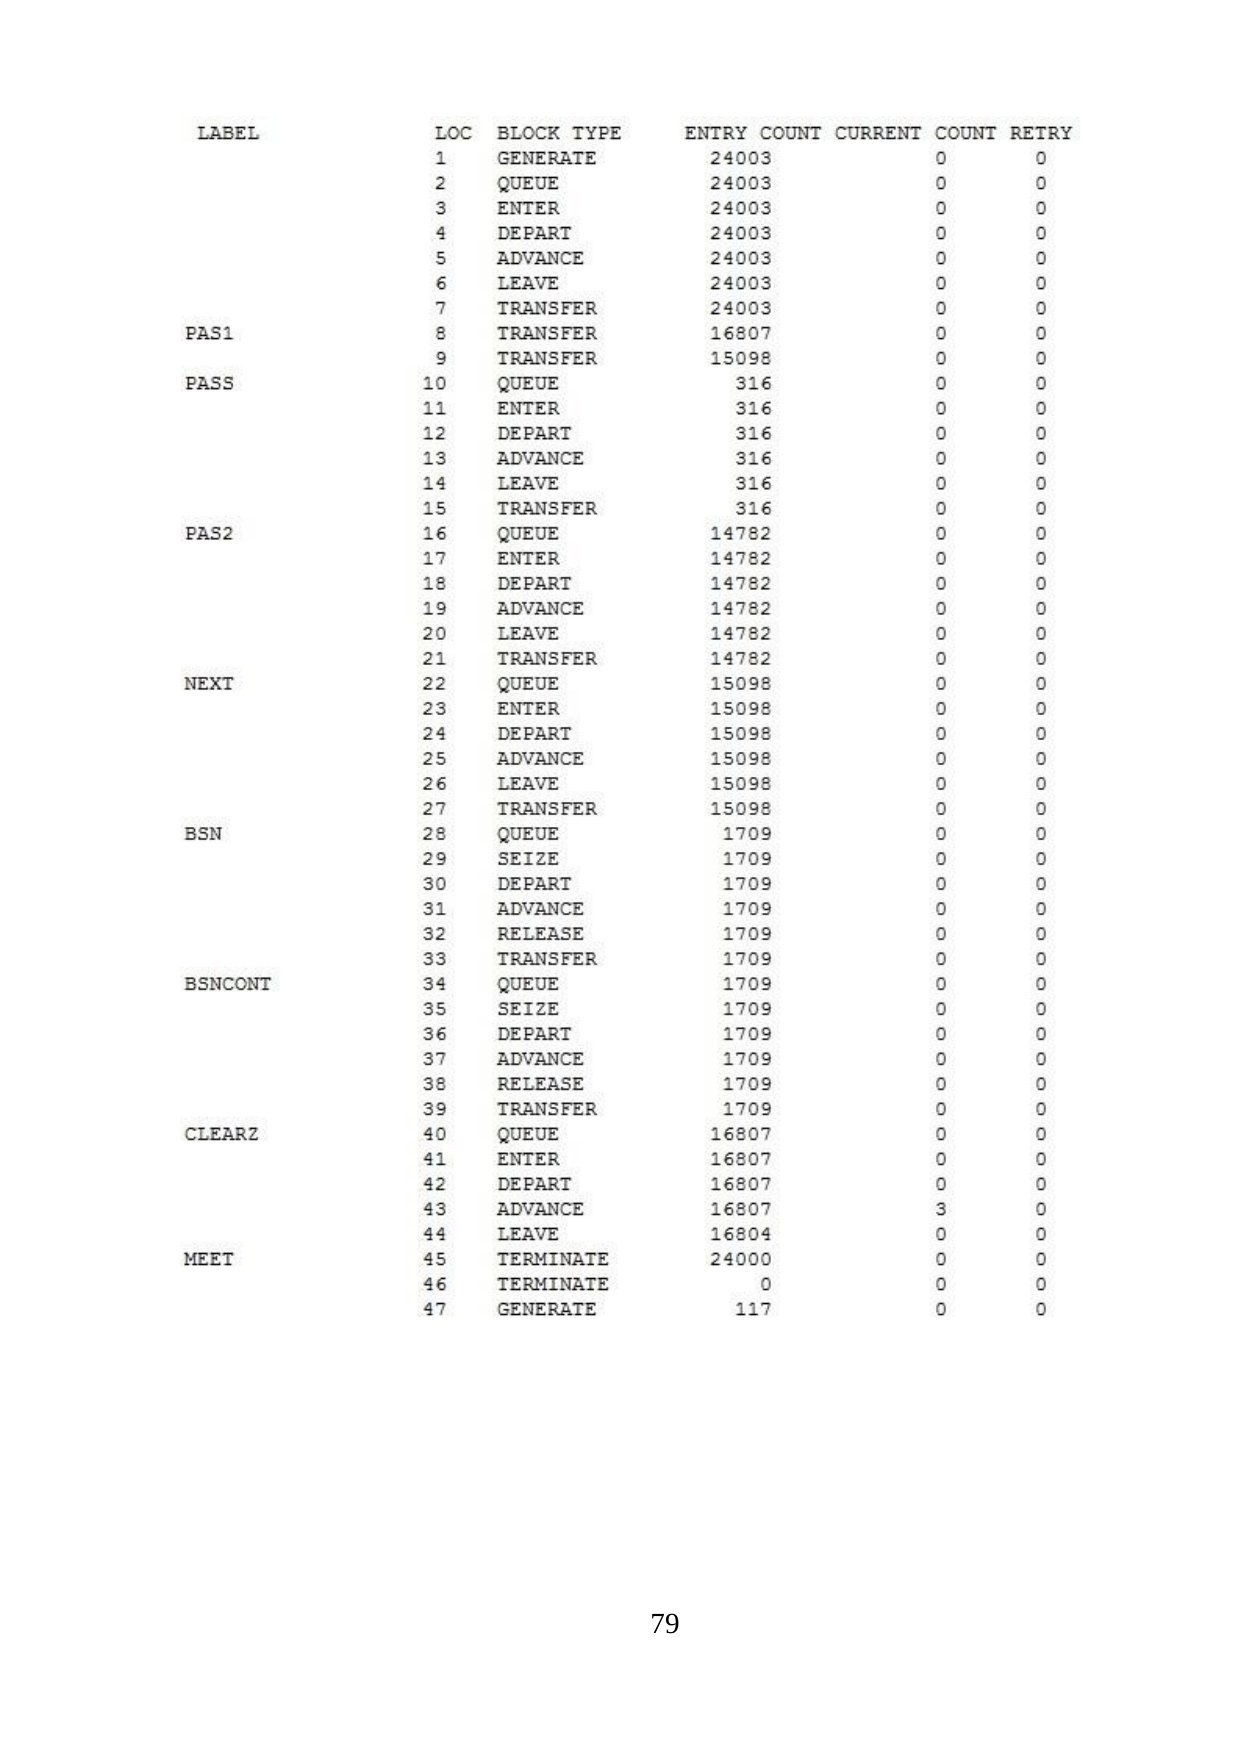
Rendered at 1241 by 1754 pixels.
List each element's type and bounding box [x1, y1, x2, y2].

picture [180, 116, 1121, 1339]
